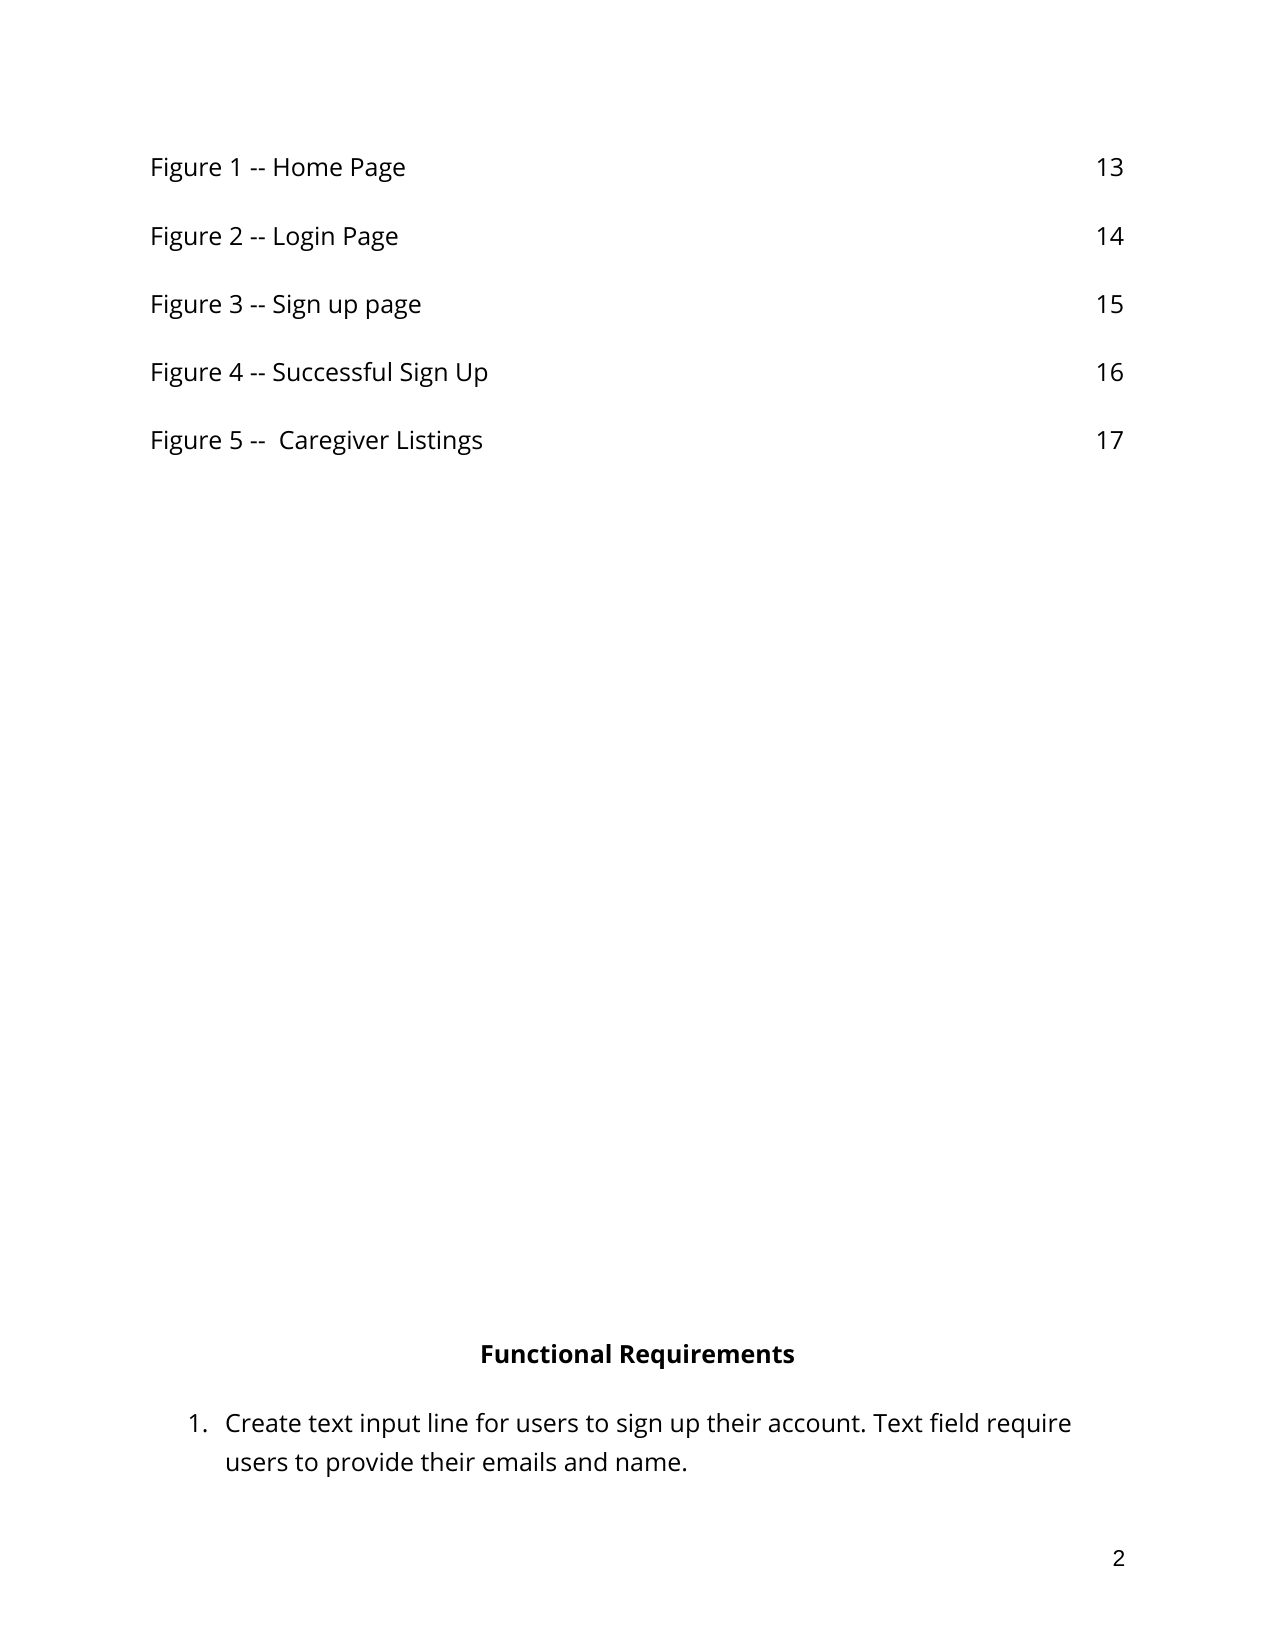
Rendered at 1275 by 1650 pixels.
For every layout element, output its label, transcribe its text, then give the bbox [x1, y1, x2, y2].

text Figure 3 -- Sign up page 15 [150, 286, 1125, 320]
list Create text input line for users to sign up their account. Text field require users to provide their emails and name. [187, 1406, 1125, 1479]
text Figure 4 -- Successful Sign Up 16 [150, 354, 1125, 388]
text Figure 2 -- Login Page 14 [150, 218, 1125, 252]
text Functional Requirements [150, 1336, 1125, 1371]
text Figure 5 -- Caregiver Listings 17 [150, 422, 1125, 457]
text Figure 1 -- Home Page 13 [150, 150, 1125, 184]
